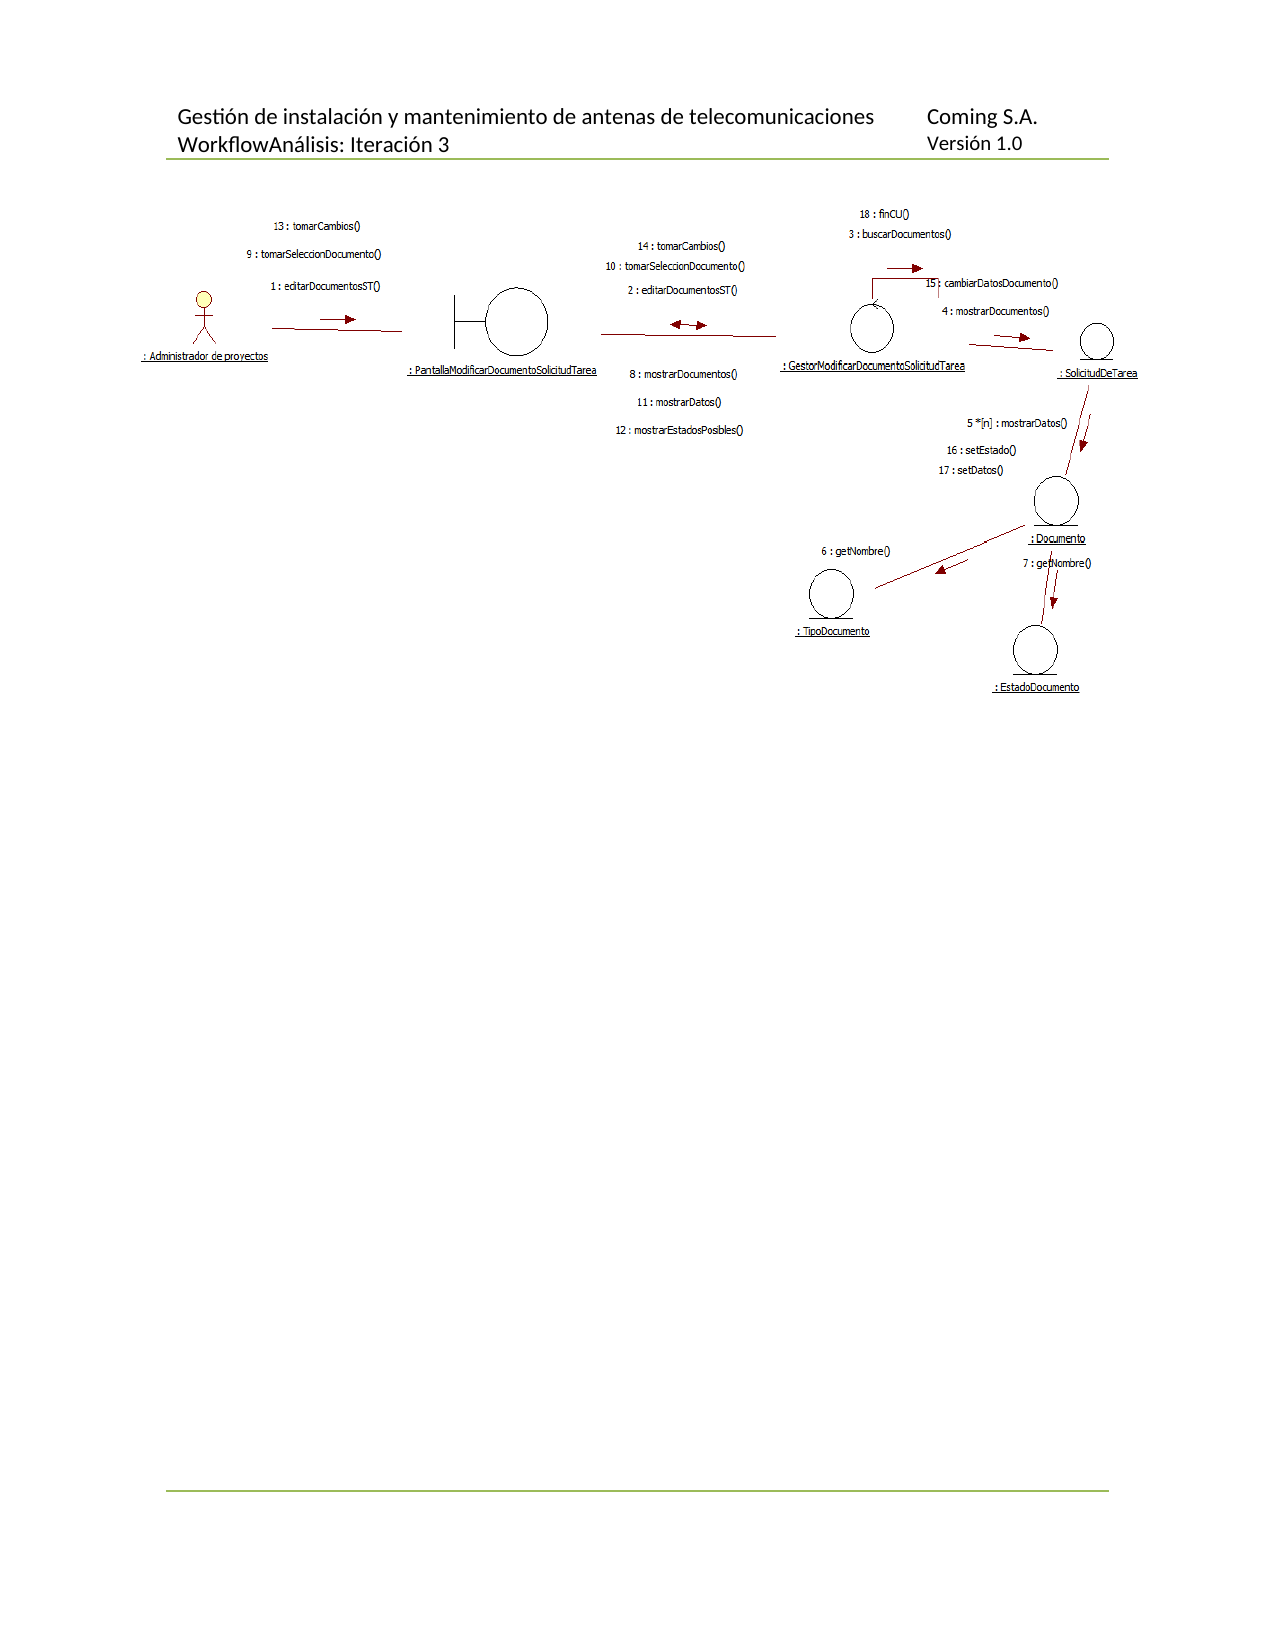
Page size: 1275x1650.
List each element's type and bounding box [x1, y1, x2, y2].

picture [118, 187, 1159, 720]
